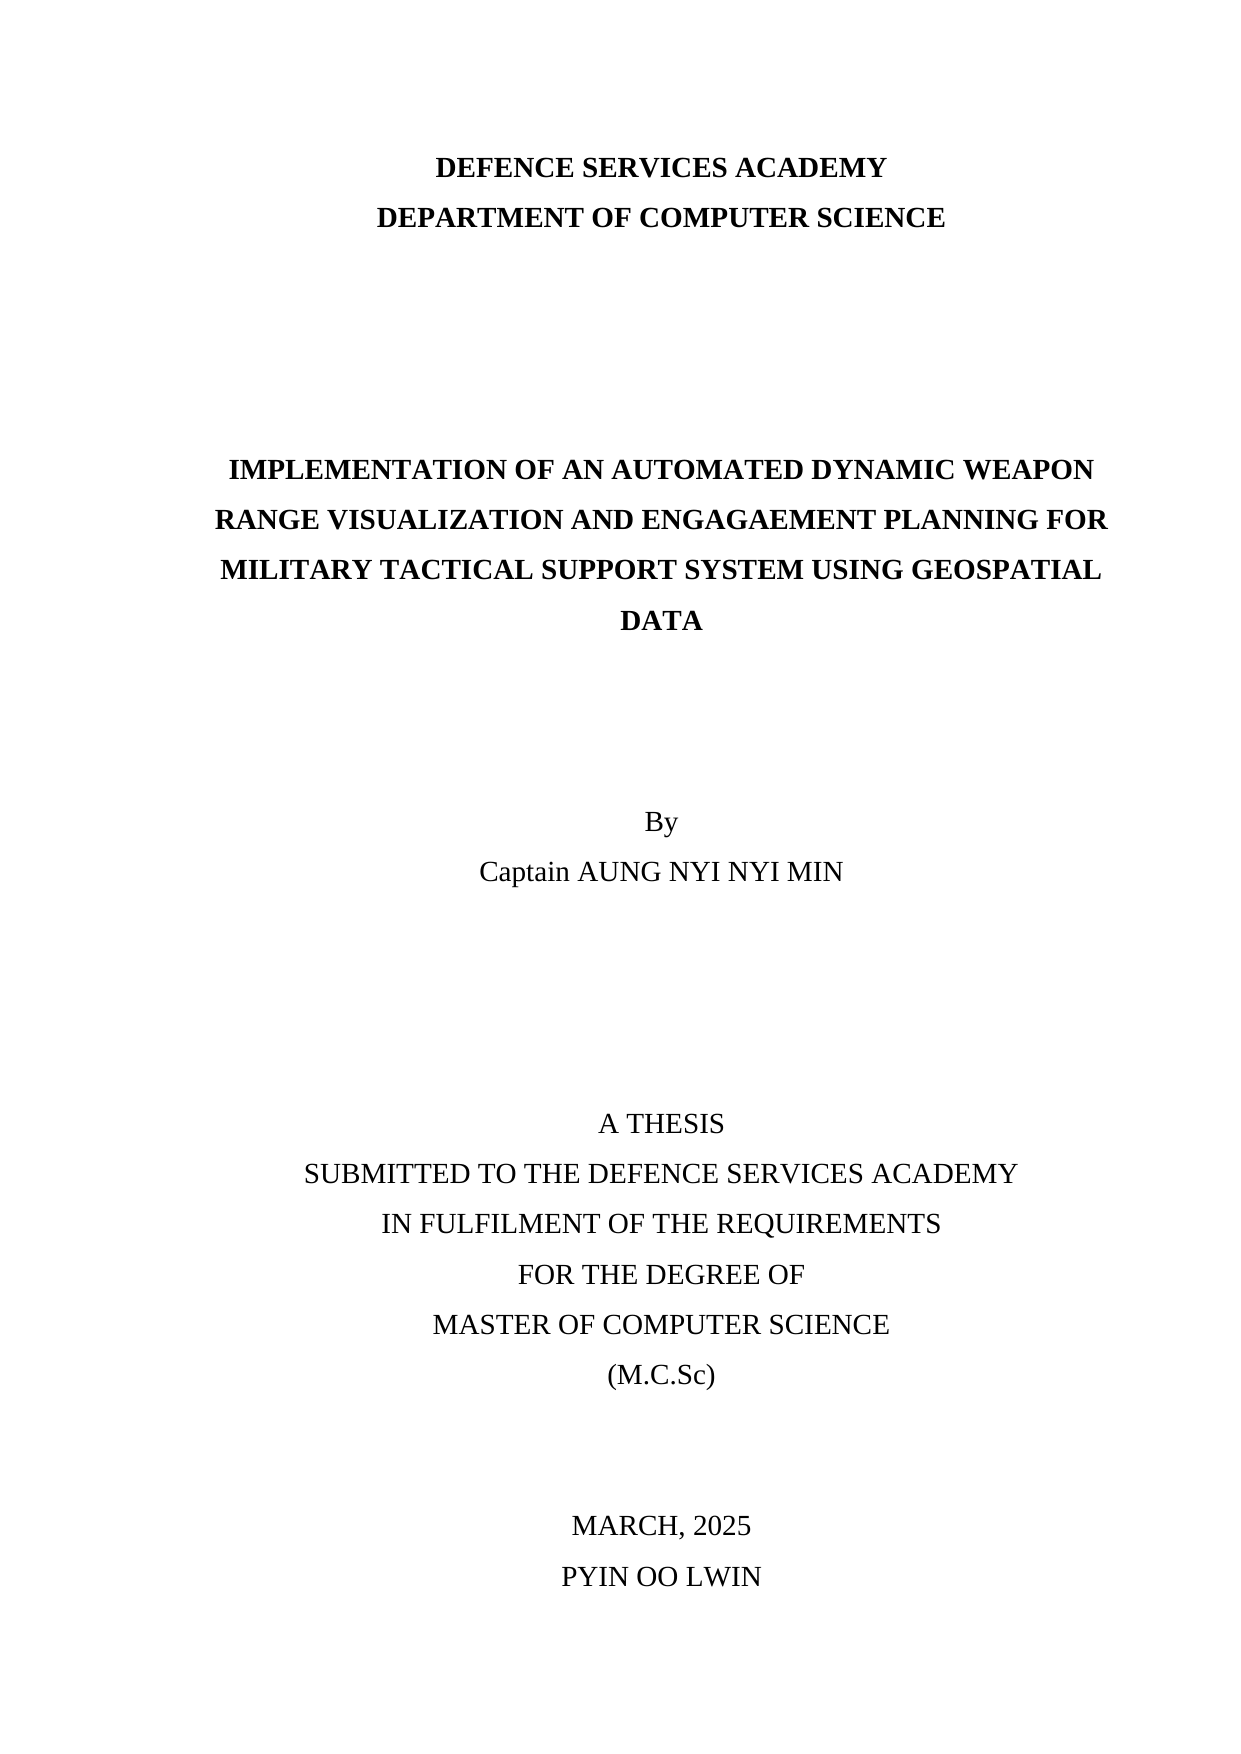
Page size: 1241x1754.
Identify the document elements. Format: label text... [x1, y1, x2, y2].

text MARCH, 2025 [187, 1508, 1135, 1542]
text Captain AUNG NYI NYI MIN [187, 854, 1135, 888]
text IN FULFILMENT OF THE REQUIREMENTS [187, 1207, 1135, 1240]
text SUBMITTED TO THE DEFENCE SERVICES ACADEMY [187, 1156, 1135, 1190]
text MASTER OF COMPUTER SCIENCE [187, 1307, 1135, 1341]
text A THESIS [187, 1106, 1135, 1139]
text FOR THE DEGREE OF [187, 1257, 1135, 1290]
text PYIN OO LWIN [187, 1559, 1135, 1592]
text By [187, 804, 1135, 838]
text DEPARTMENT OF COMPUTER SCIENCE [187, 200, 1135, 234]
text DEFENCE SERVICES ACADEMY [187, 150, 1135, 183]
text (M.C.Sc) [187, 1357, 1135, 1391]
text IMPLEMENTATION OF AN AUTOMATED DYNAMIC WEAPON RANGE VISUALIZATION AND ENGAGAEMENT PLANNING FOR MILITARY TACTICAL SUPPORT SYSTEM USING GEOSPATIAL DATA [187, 452, 1135, 636]
